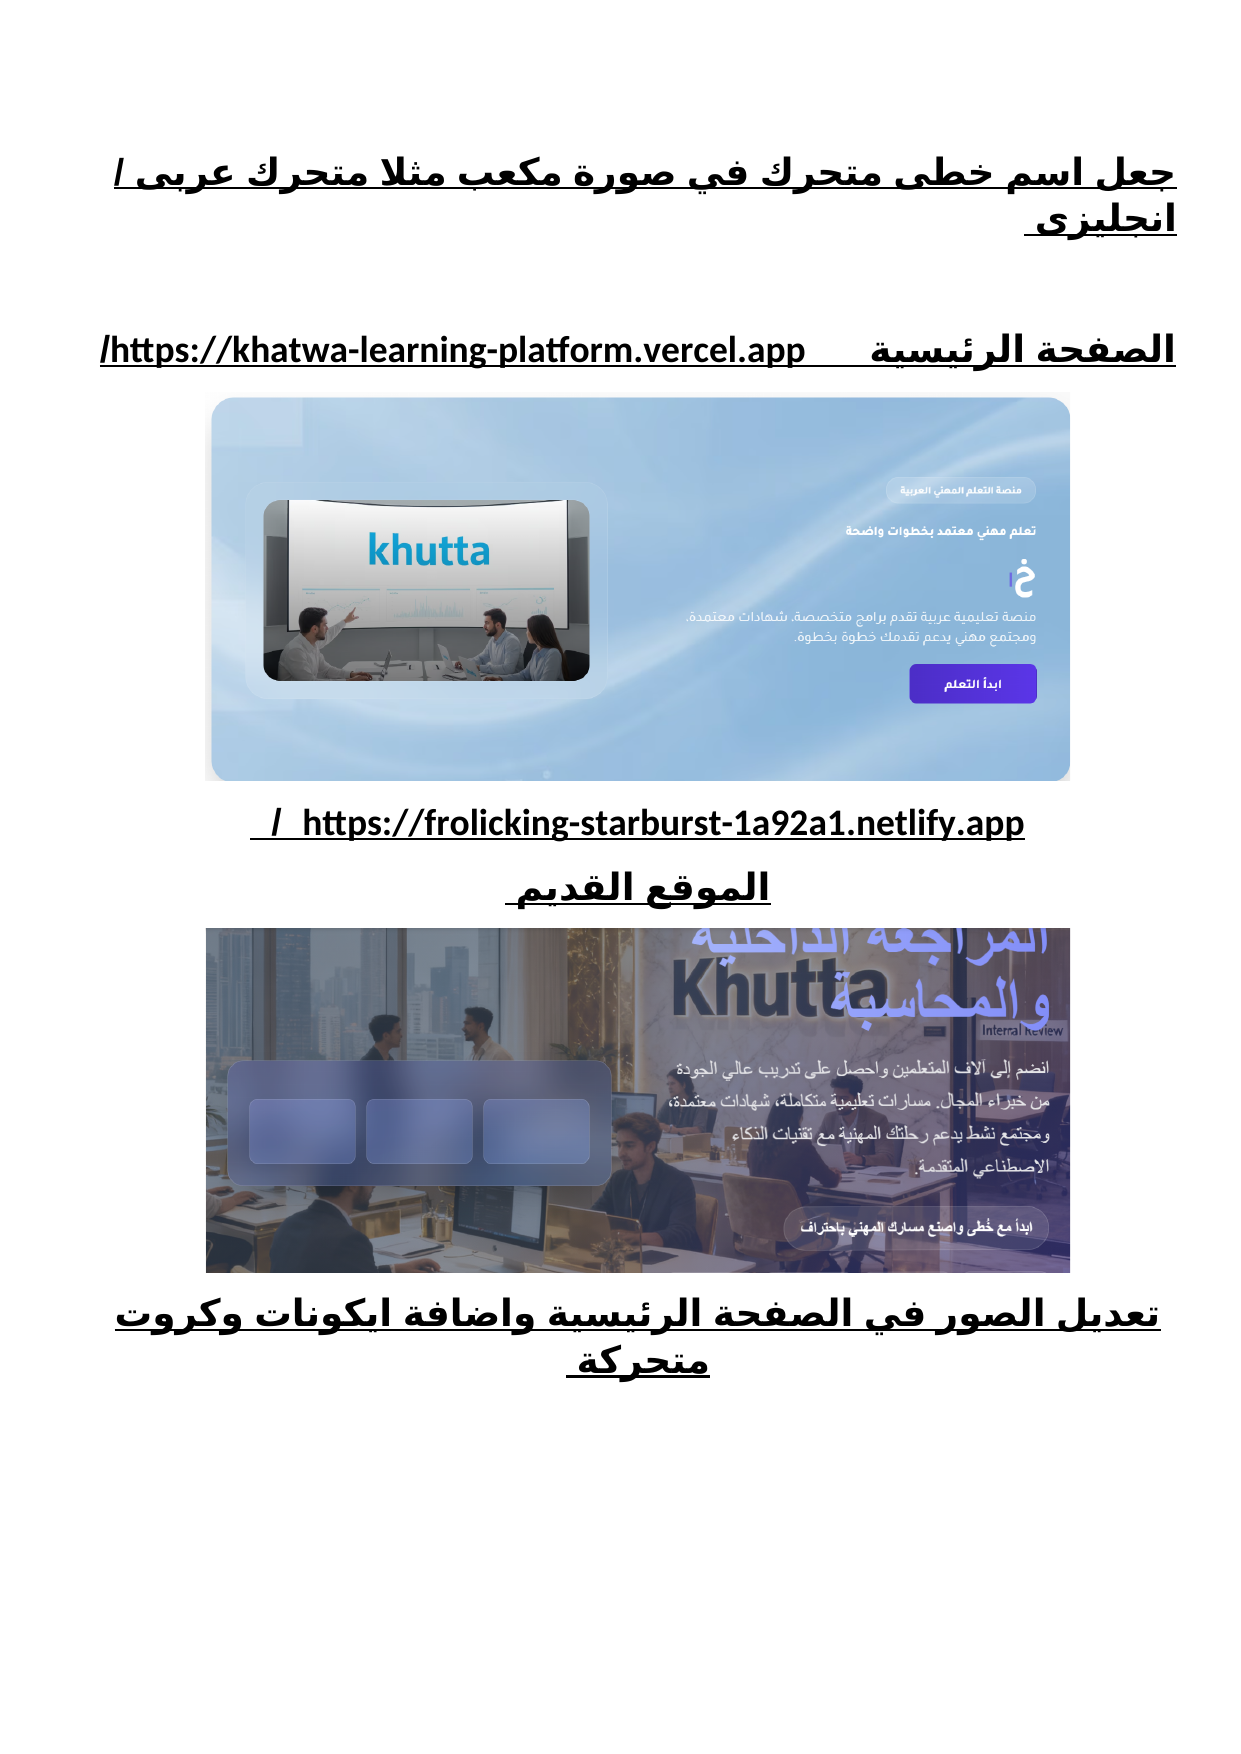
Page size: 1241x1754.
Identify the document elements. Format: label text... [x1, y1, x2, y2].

text تعديل الصور في الصفحة الرئيسية واضافة ايكونات وكروت متحركة [99, 1291, 1177, 1381]
text جعل اسم خطى متحرك في صورة مكعب مثلا متحرك عربى / انجليزى [99, 150, 1177, 240]
text الموقع القديم [99, 865, 1177, 908]
picture [205, 928, 1071, 1273]
text الصفحة الرئيسية https://khatwa-learning-platform.vercel.app/ [99, 326, 1177, 372]
text https://frolicking-starburst-1a92a1.netlify.app / [99, 799, 1177, 845]
picture [205, 392, 1071, 781]
